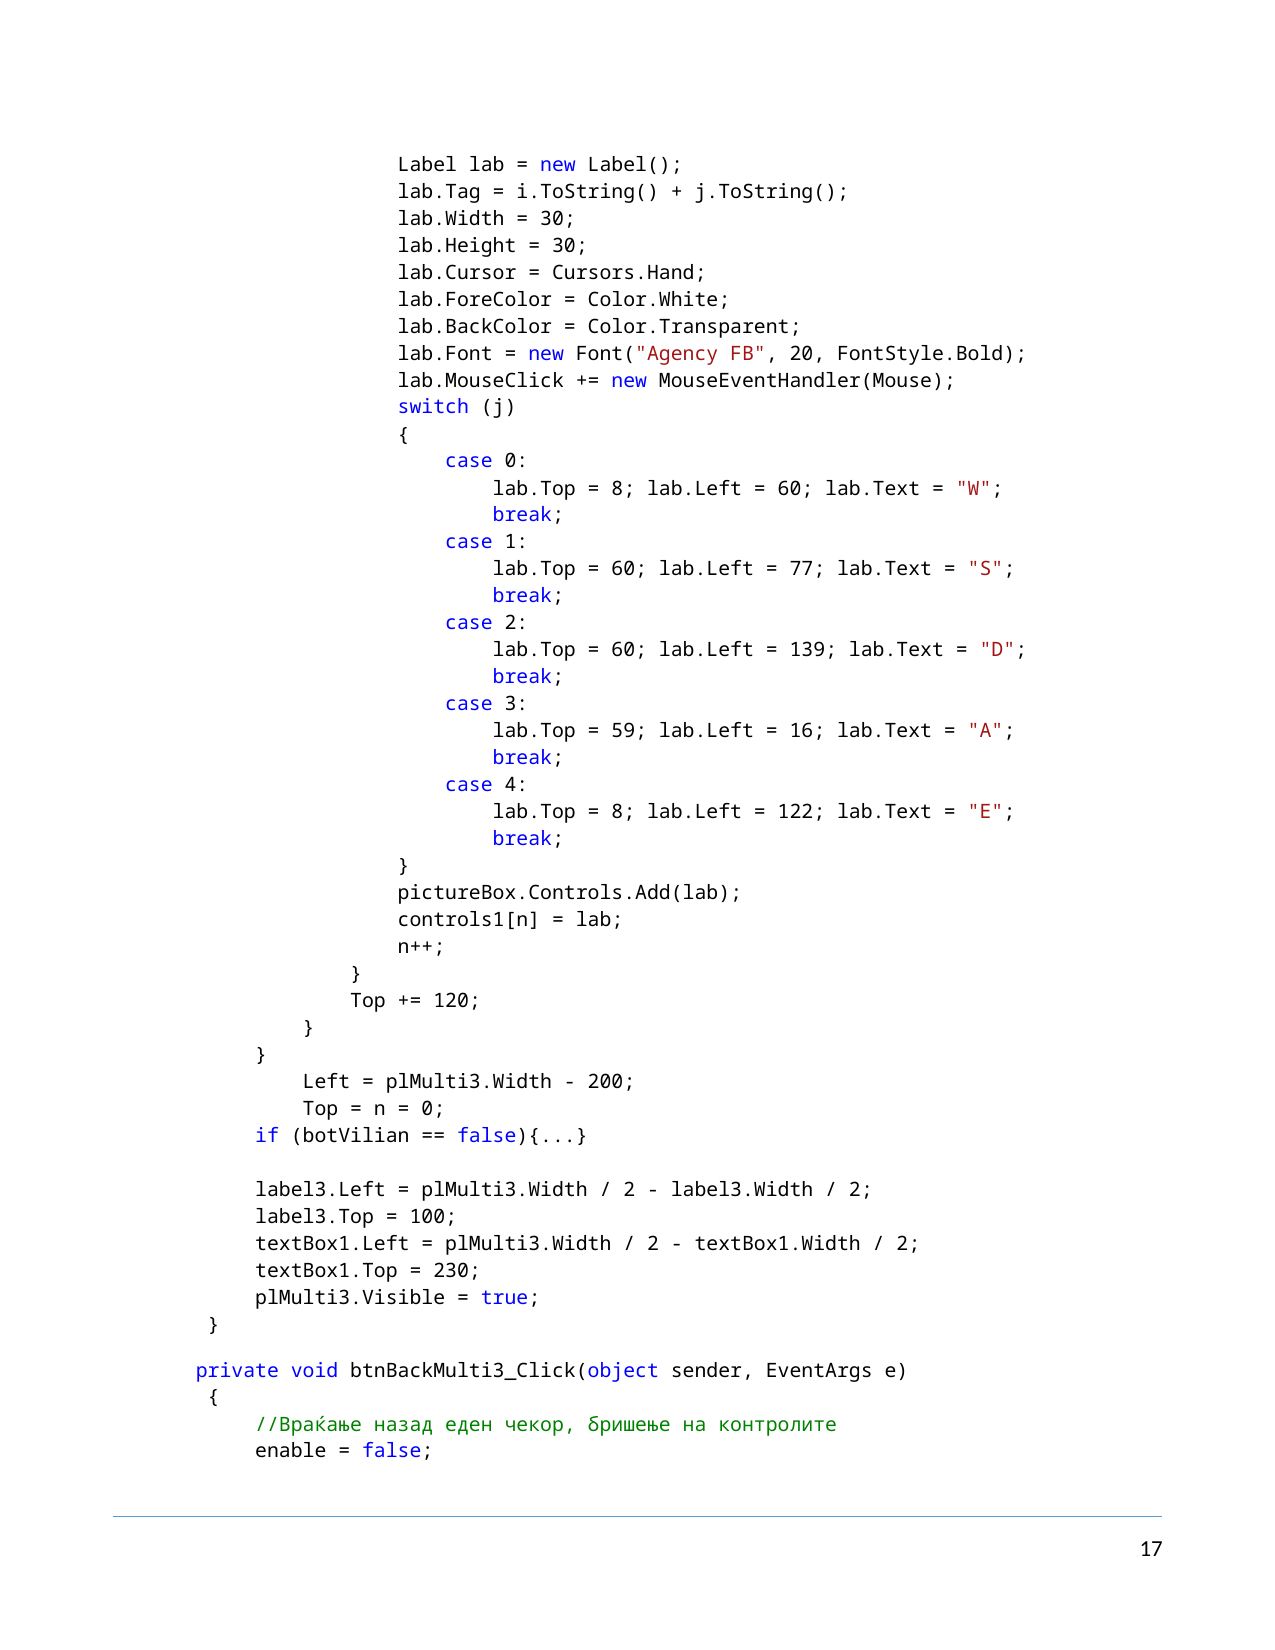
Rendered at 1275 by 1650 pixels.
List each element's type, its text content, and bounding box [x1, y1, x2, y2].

text case 1: [112, 528, 1162, 555]
text break; [112, 743, 1162, 771]
text lab.Cursor = Cursors.Hand; [112, 258, 1162, 285]
text n++; [112, 932, 1162, 959]
text enable = false; [112, 1437, 1162, 1464]
text Top += 120; [112, 986, 1162, 1013]
text lab.Top = 59; lab.Left = 16; lab.Text = "A"; [112, 717, 1162, 743]
text plMulti3.Visible = true; [112, 1283, 1162, 1310]
text Left = plMulti3.Width - 200; [112, 1067, 1162, 1094]
text } [112, 1040, 1162, 1067]
text textBox1.Top = 230; [112, 1256, 1162, 1283]
text case 0: [112, 447, 1162, 474]
text lab.Tag = i.ToString() + j.ToString(); [112, 177, 1162, 204]
text label3.Left = plMulti3.Width / 2 - label3.Width / 2; [112, 1175, 1162, 1202]
text private void btnBackMulti3_Click(object sender, EventArgs e) [112, 1356, 1162, 1383]
text { [112, 1383, 1162, 1410]
text lab.Top = 60; lab.Left = 139; lab.Text = "D"; [112, 636, 1162, 663]
text lab.Top = 8; lab.Left = 122; lab.Text = "E"; [112, 797, 1162, 824]
text break; [112, 501, 1162, 528]
text break; [112, 824, 1162, 851]
text { [112, 420, 1162, 447]
text } [112, 1310, 1162, 1337]
text lab.BackColor = Color.Transparent; [112, 312, 1162, 339]
text } [112, 959, 1162, 986]
text lab.MouseClick += new MouseEventHandler(Mouse); [112, 366, 1162, 393]
text case 4: [112, 771, 1162, 797]
text case 2: [112, 609, 1162, 636]
text lab.Top = 60; lab.Left = 77; lab.Text = "S"; [112, 555, 1162, 582]
text } [112, 851, 1162, 878]
text case 3: [112, 689, 1162, 717]
text pictureBox.Controls.Add(lab); [112, 878, 1162, 905]
text Top = n = 0; [112, 1094, 1162, 1121]
text } [112, 1013, 1162, 1040]
text label3.Top = 100; [112, 1202, 1162, 1229]
text lab.Height = 30; [112, 231, 1162, 258]
text break; [112, 663, 1162, 689]
text switch (j) [112, 393, 1162, 420]
text if (botVilian == false){...} [112, 1121, 1162, 1148]
text lab.Font = new Font("Agency FB", 20, FontStyle.Bold); [112, 339, 1162, 366]
text lab.ForeColor = Color.White; [112, 285, 1162, 312]
text textBox1.Left = plMulti3.Width / 2 - textBox1.Width / 2; [112, 1229, 1162, 1256]
text controls1[n] = lab; [112, 905, 1162, 932]
text lab.Width = 30; [112, 204, 1162, 231]
text Label lab = new Label(); [112, 150, 1162, 177]
text //Враќање назад еден чекор, бришење на контролите [112, 1410, 1162, 1437]
text lab.Top = 8; lab.Left = 60; lab.Text = "W"; [112, 474, 1162, 501]
text break; [112, 582, 1162, 609]
